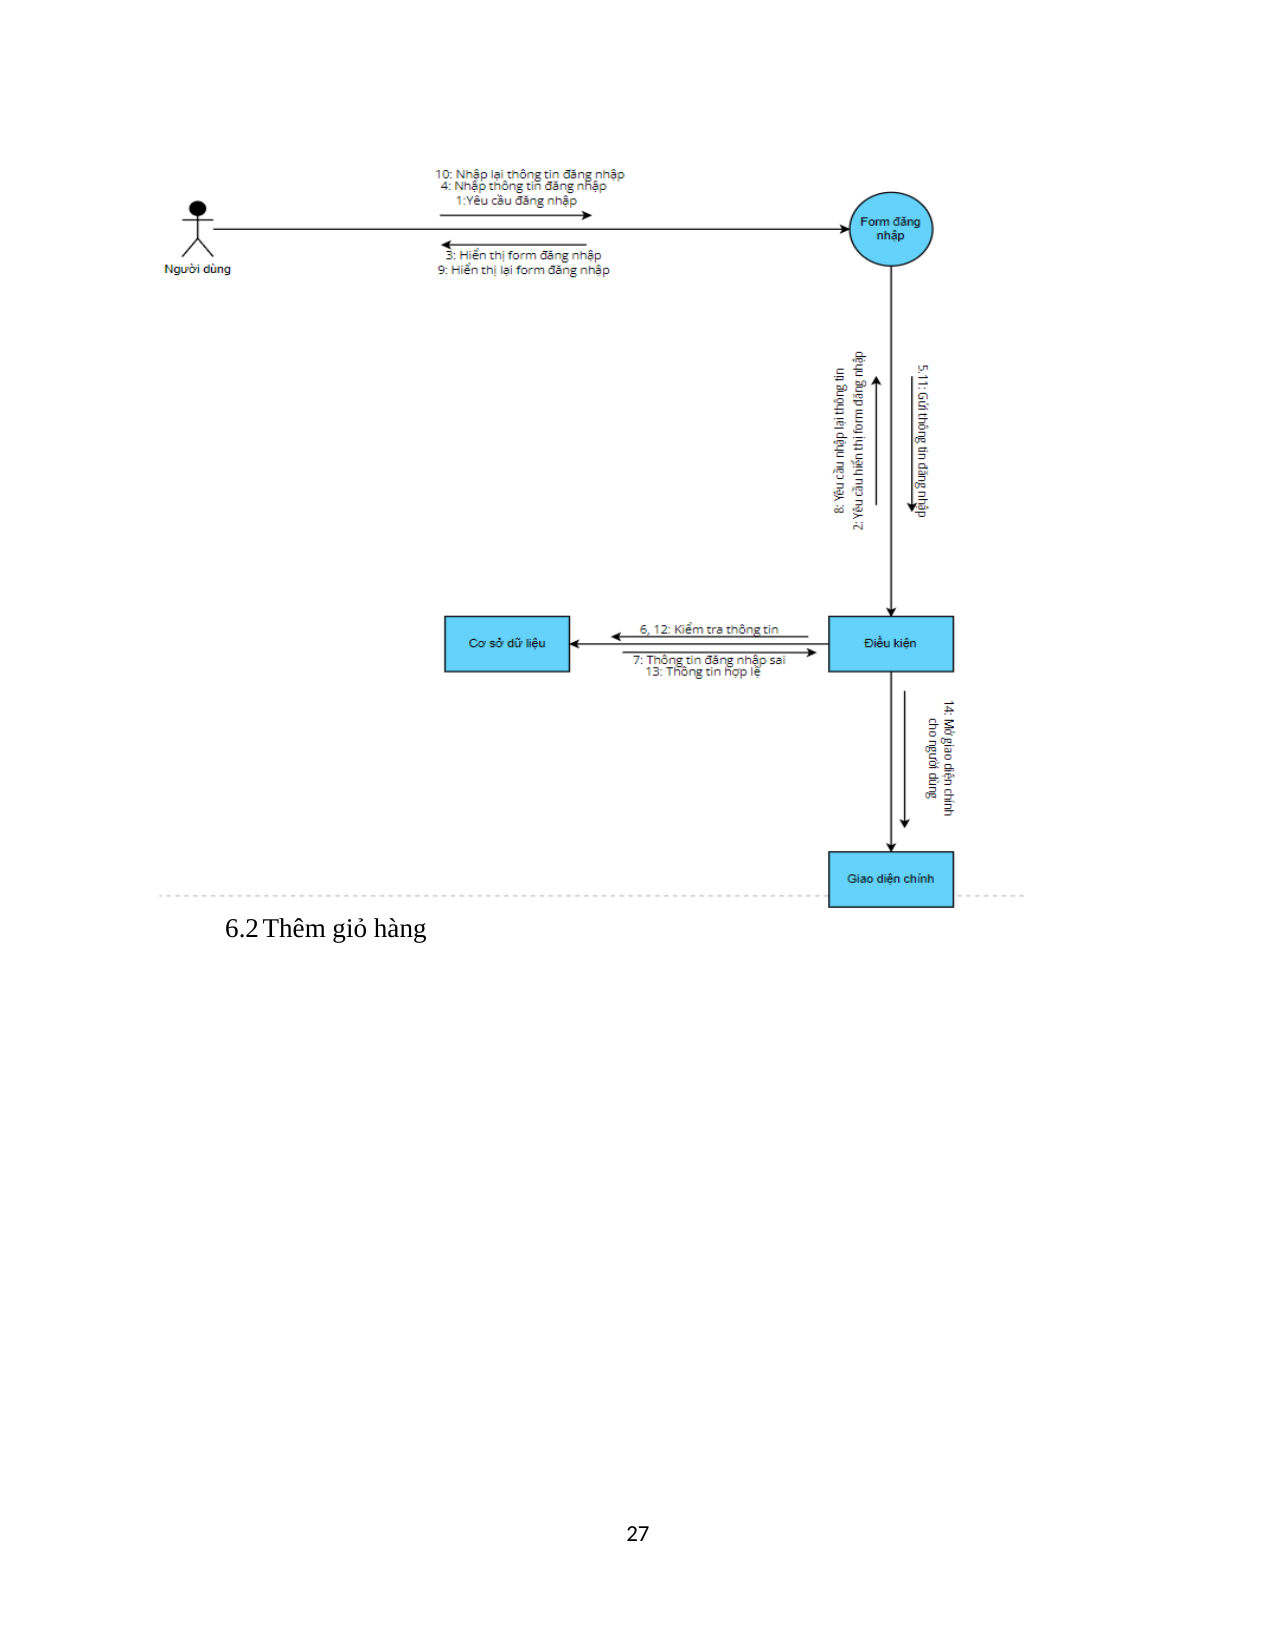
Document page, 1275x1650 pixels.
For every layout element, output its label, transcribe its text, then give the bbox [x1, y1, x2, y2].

list Thêm giỏ hàng [225, 912, 1125, 943]
picture [159, 150, 1025, 908]
